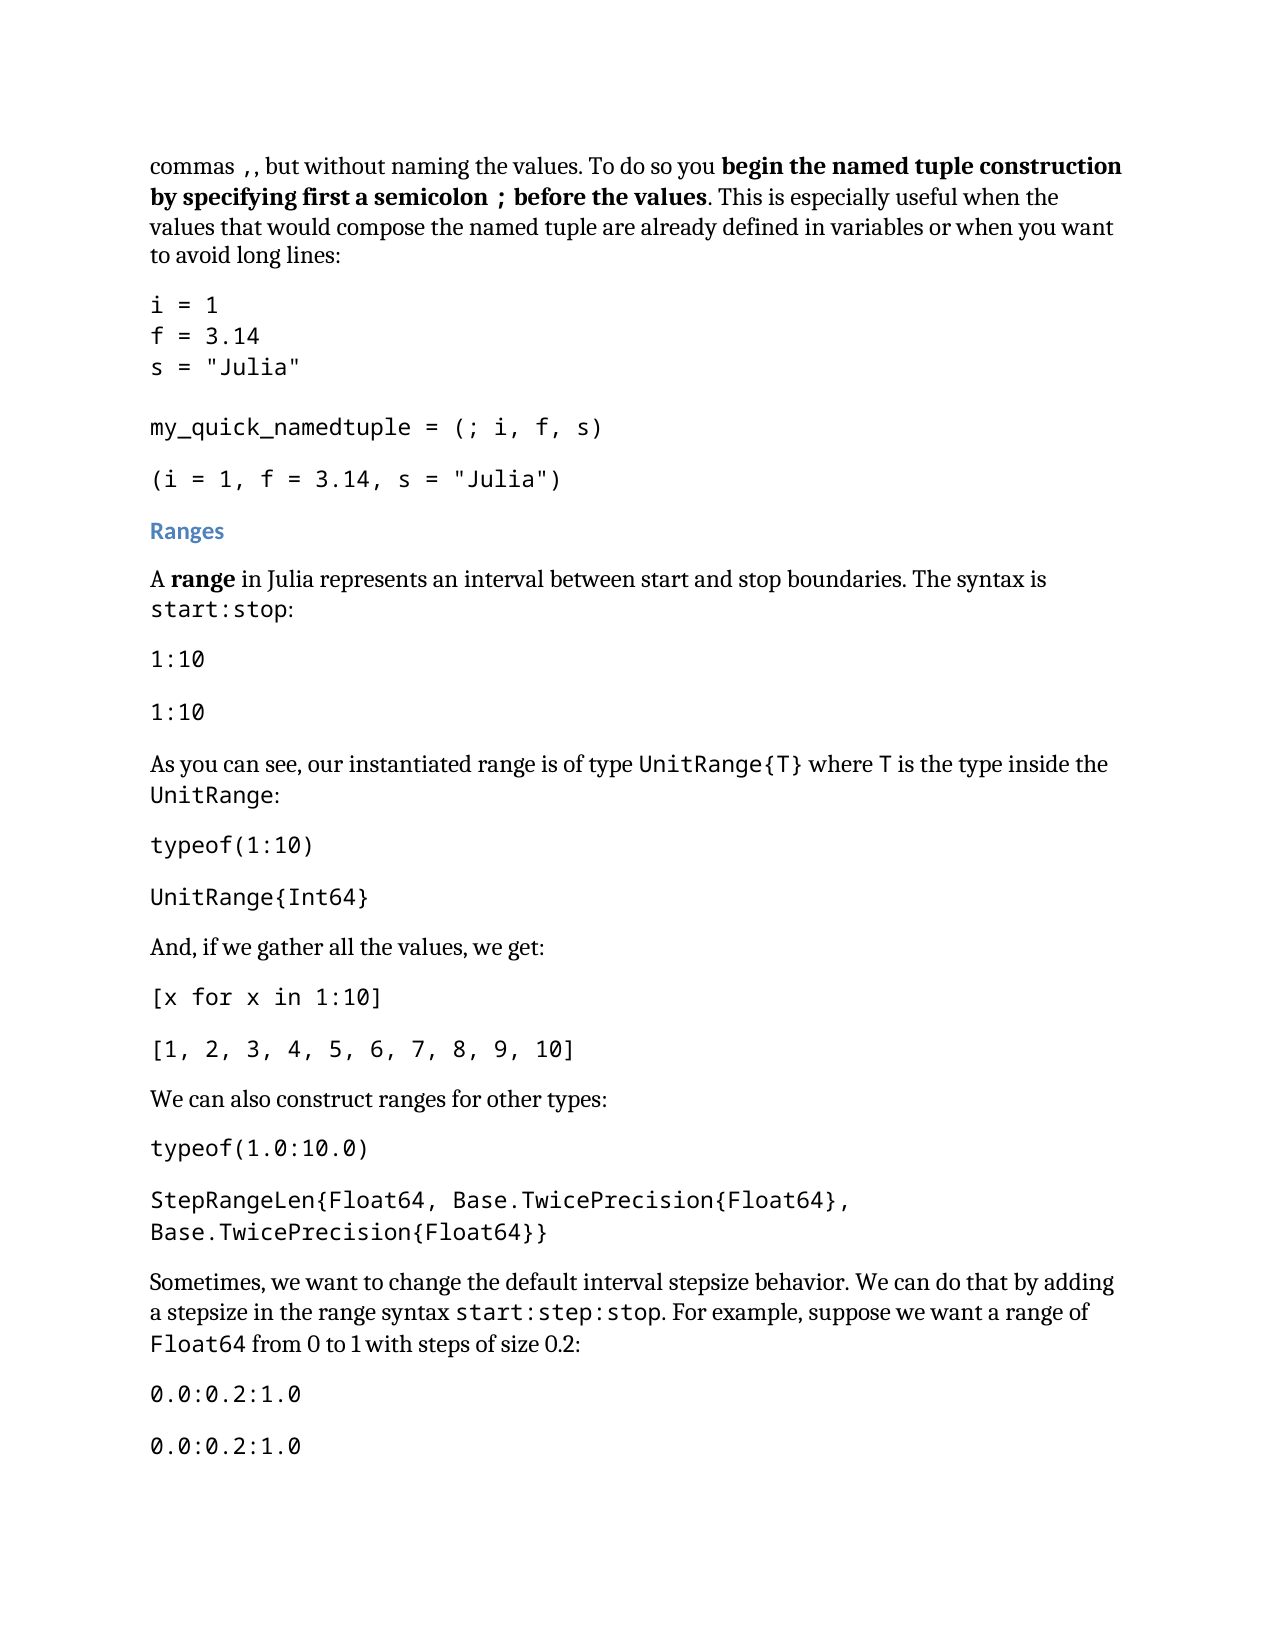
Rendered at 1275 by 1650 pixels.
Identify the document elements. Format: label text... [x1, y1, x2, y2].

text 0.0:0.2:1.0 [150, 1378, 1125, 1409]
text A range in Julia represents an interval between start and stop boundaries. The syntax is start:stop: [150, 565, 1125, 625]
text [150, 150, 1125, 270]
text StepRangeLen{Float64, Base.TwicePrecision{Float64}, Base.TwicePrecision{Float64}} [150, 1184, 1125, 1247]
text (i = 1, f = 3.14, s = "Julia") [150, 463, 1125, 494]
text [x for x in 1:10] [150, 981, 1125, 1012]
text typeof(1:10) [150, 829, 1125, 860]
text i = 1 f = 3.14 s = "Julia" my_quick_namedtuple = (; i, f, s) [150, 289, 1125, 442]
text 0.0:0.2:1.0 [150, 1430, 1125, 1461]
subtitle Ranges [150, 515, 1125, 546]
text 1:10 [150, 643, 1125, 675]
text Sometimes, we want to change the default interval stepsize behavior. We can do that by adding a stepsize in the range syntax start:step:stop. For example, suppose we want a range of Float64 from 0 to 1 with steps of size 0.2: [150, 1268, 1125, 1359]
text typeof(1.0:10.0) [150, 1132, 1125, 1163]
text And, if we gather all the values, we get: [150, 933, 1125, 962]
text UnitRange{Int64} [150, 881, 1125, 912]
text 1:10 [150, 696, 1125, 727]
text As you can see, our instantiated range is of type UnitRange{T} where T is the type inside the UnitRange: [150, 748, 1125, 810]
text [1, 2, 3, 4, 5, 6, 7, 8, 9, 10] [150, 1033, 1125, 1064]
text We can also construct ranges for other types: [150, 1085, 1125, 1113]
